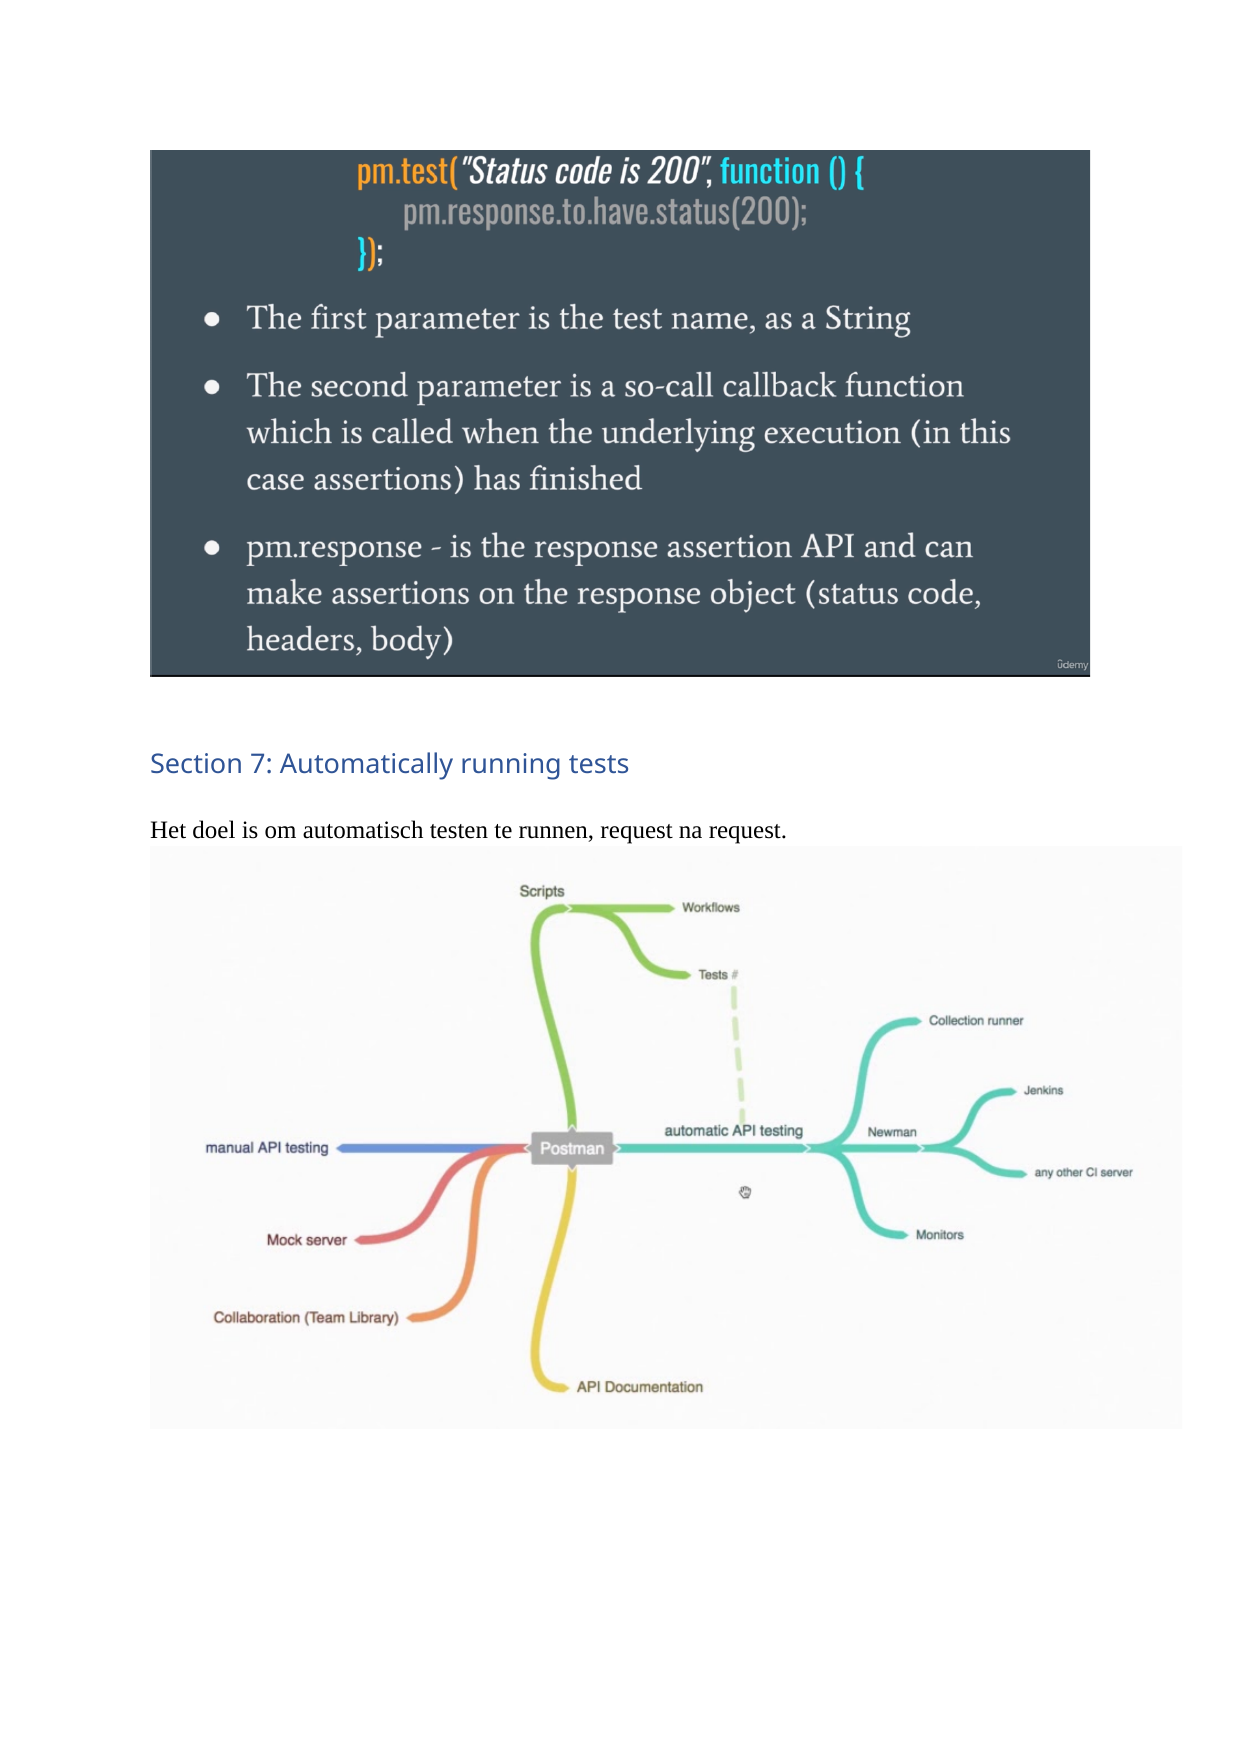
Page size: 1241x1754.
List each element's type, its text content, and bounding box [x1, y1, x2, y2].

text Het doel is om automatisch testen te runnen, request na request. [150, 815, 1090, 846]
picture [150, 846, 1183, 1429]
picture [150, 150, 1091, 677]
subtitle Section 7: Automatically running tests [150, 745, 1090, 782]
